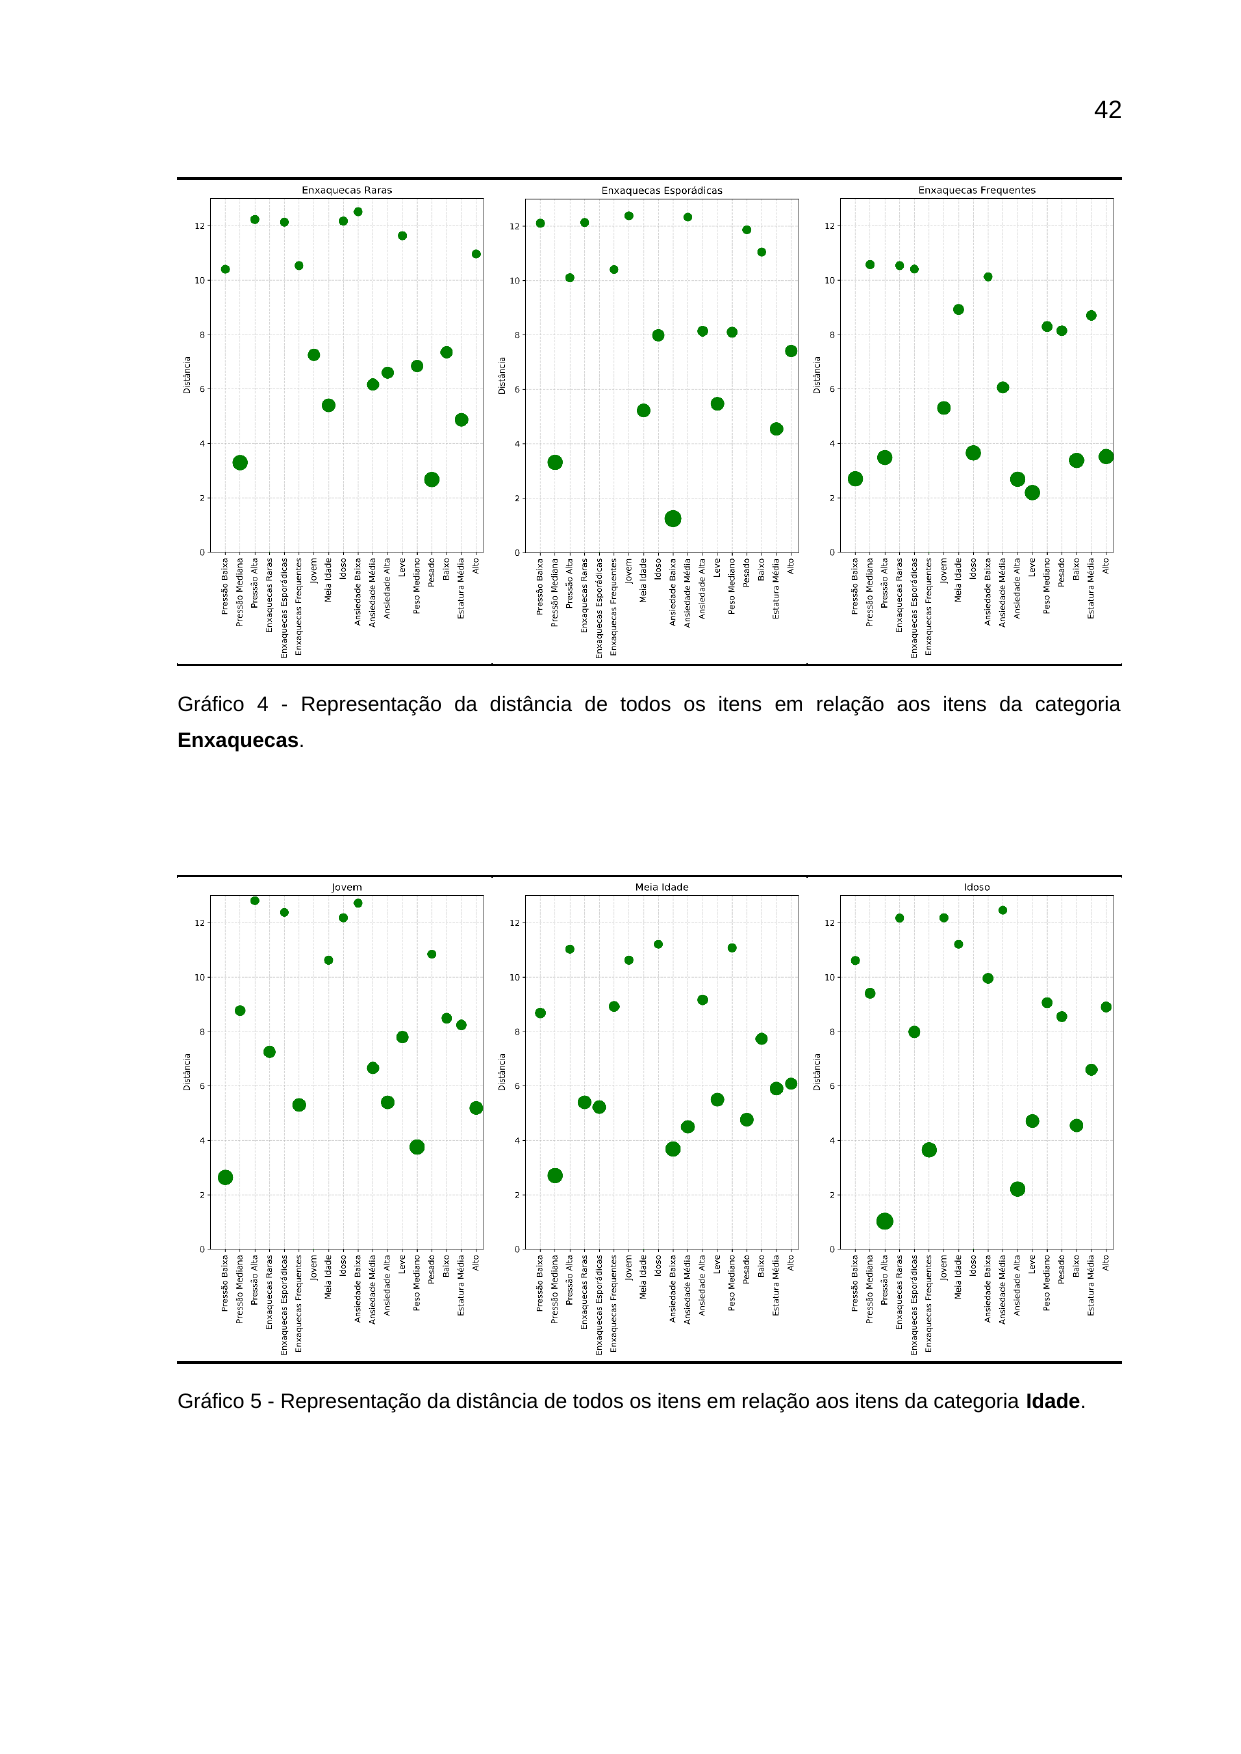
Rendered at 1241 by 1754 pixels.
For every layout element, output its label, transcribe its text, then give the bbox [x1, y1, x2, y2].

text Gráfico 4 - Representação da distância de todos os itens em relação aos itens da categoria Enxaquecas. [177, 691, 1122, 751]
picture [177, 877, 1122, 1361]
text Gráfico 5 - Representação da distância de todos os itens em relação aos itens da categoria Idade. [177, 1389, 1122, 1413]
picture [177, 180, 1122, 664]
